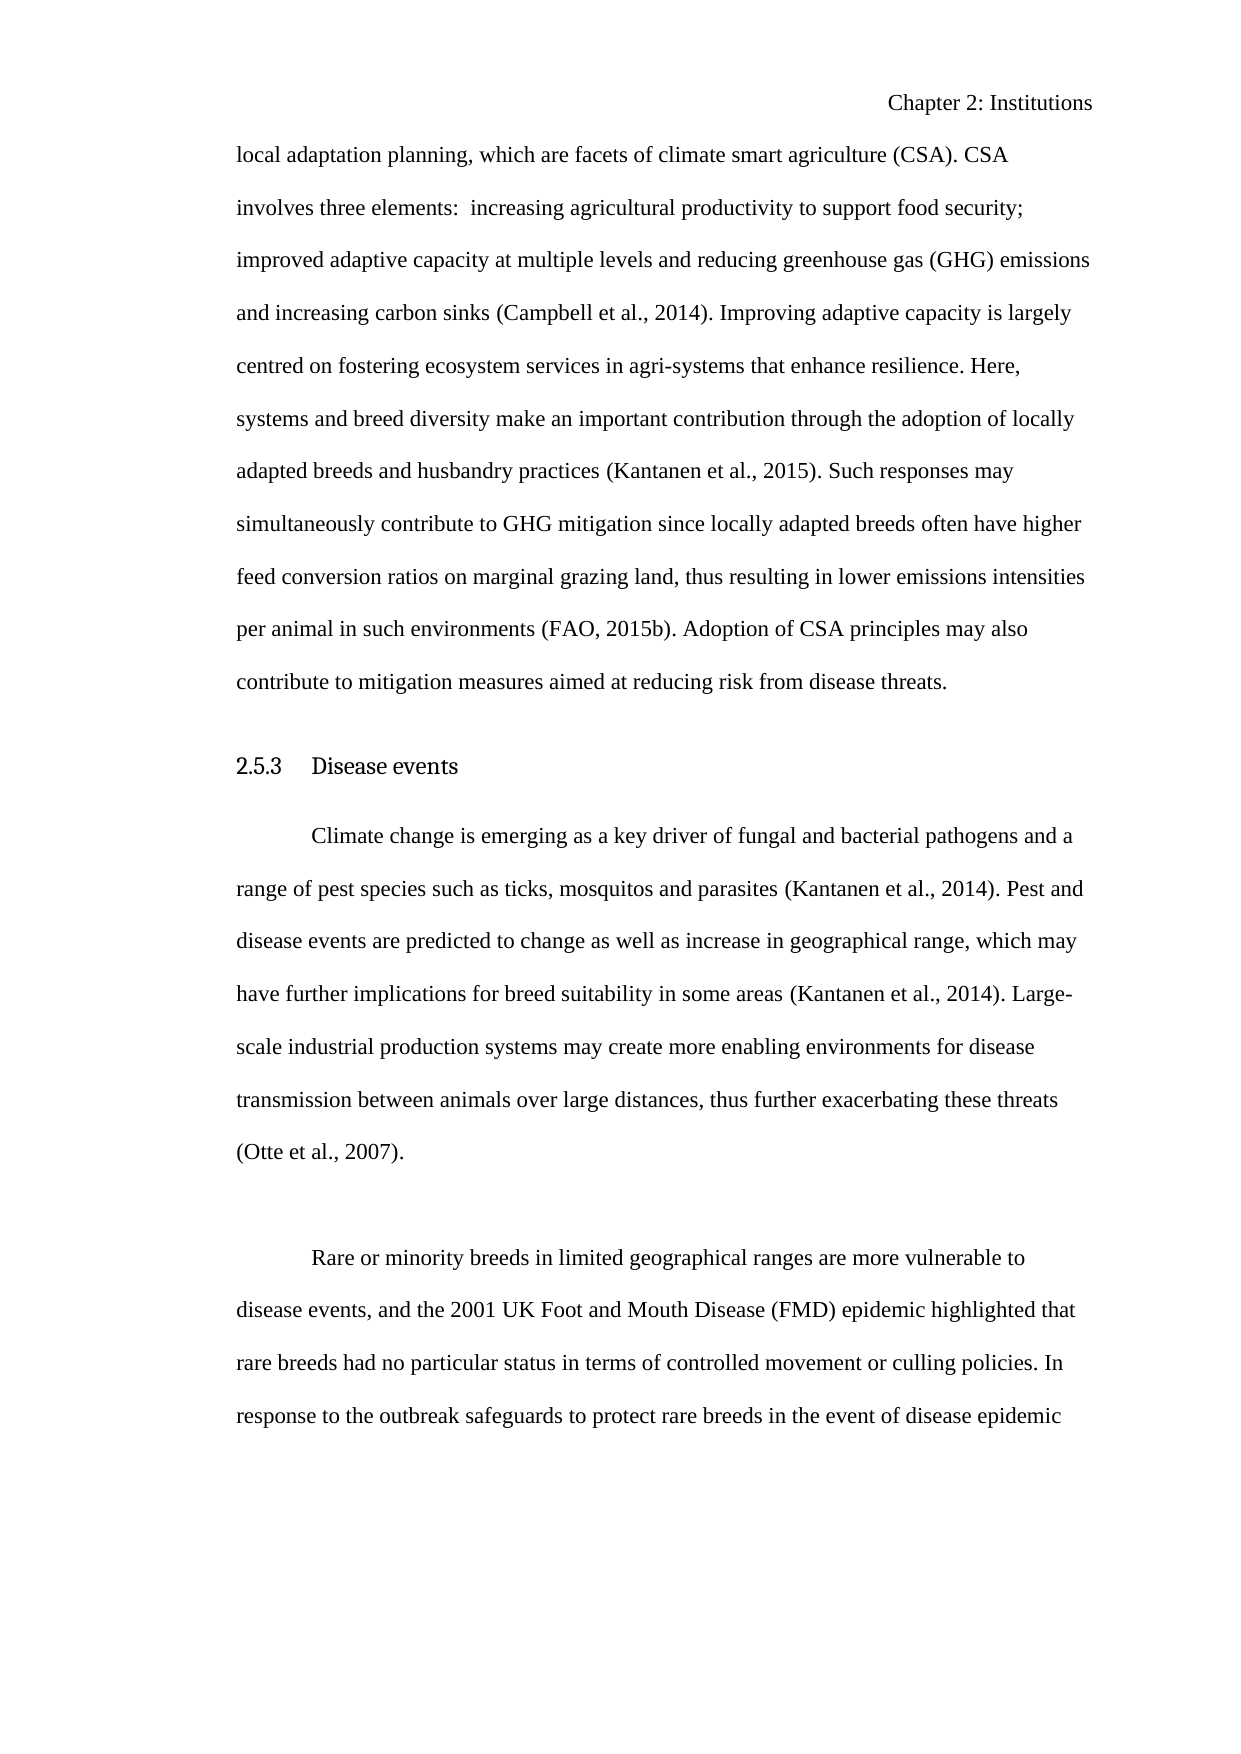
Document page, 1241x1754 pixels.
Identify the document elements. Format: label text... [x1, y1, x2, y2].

subtitle Disease events [236, 752, 1092, 781]
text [236, 141, 1092, 694]
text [236, 1244, 1092, 1428]
text Climate change is emerging as a key driver of fungal and bacterial pathogens and a range of pest species such as ticks, mosquitos and parasites (Kantanen et al., 2014). Pest and disease events are predicted to change as well as increase in geographical range, which may have further implications for breed suitability in some areas (Kantanen et al., 2014). Large-scale industrial production systems may create more enabling environments for disease transmission between animals over large distances, thus further exacerbating these threats (Otte et al., 2007). [236, 822, 1092, 1165]
